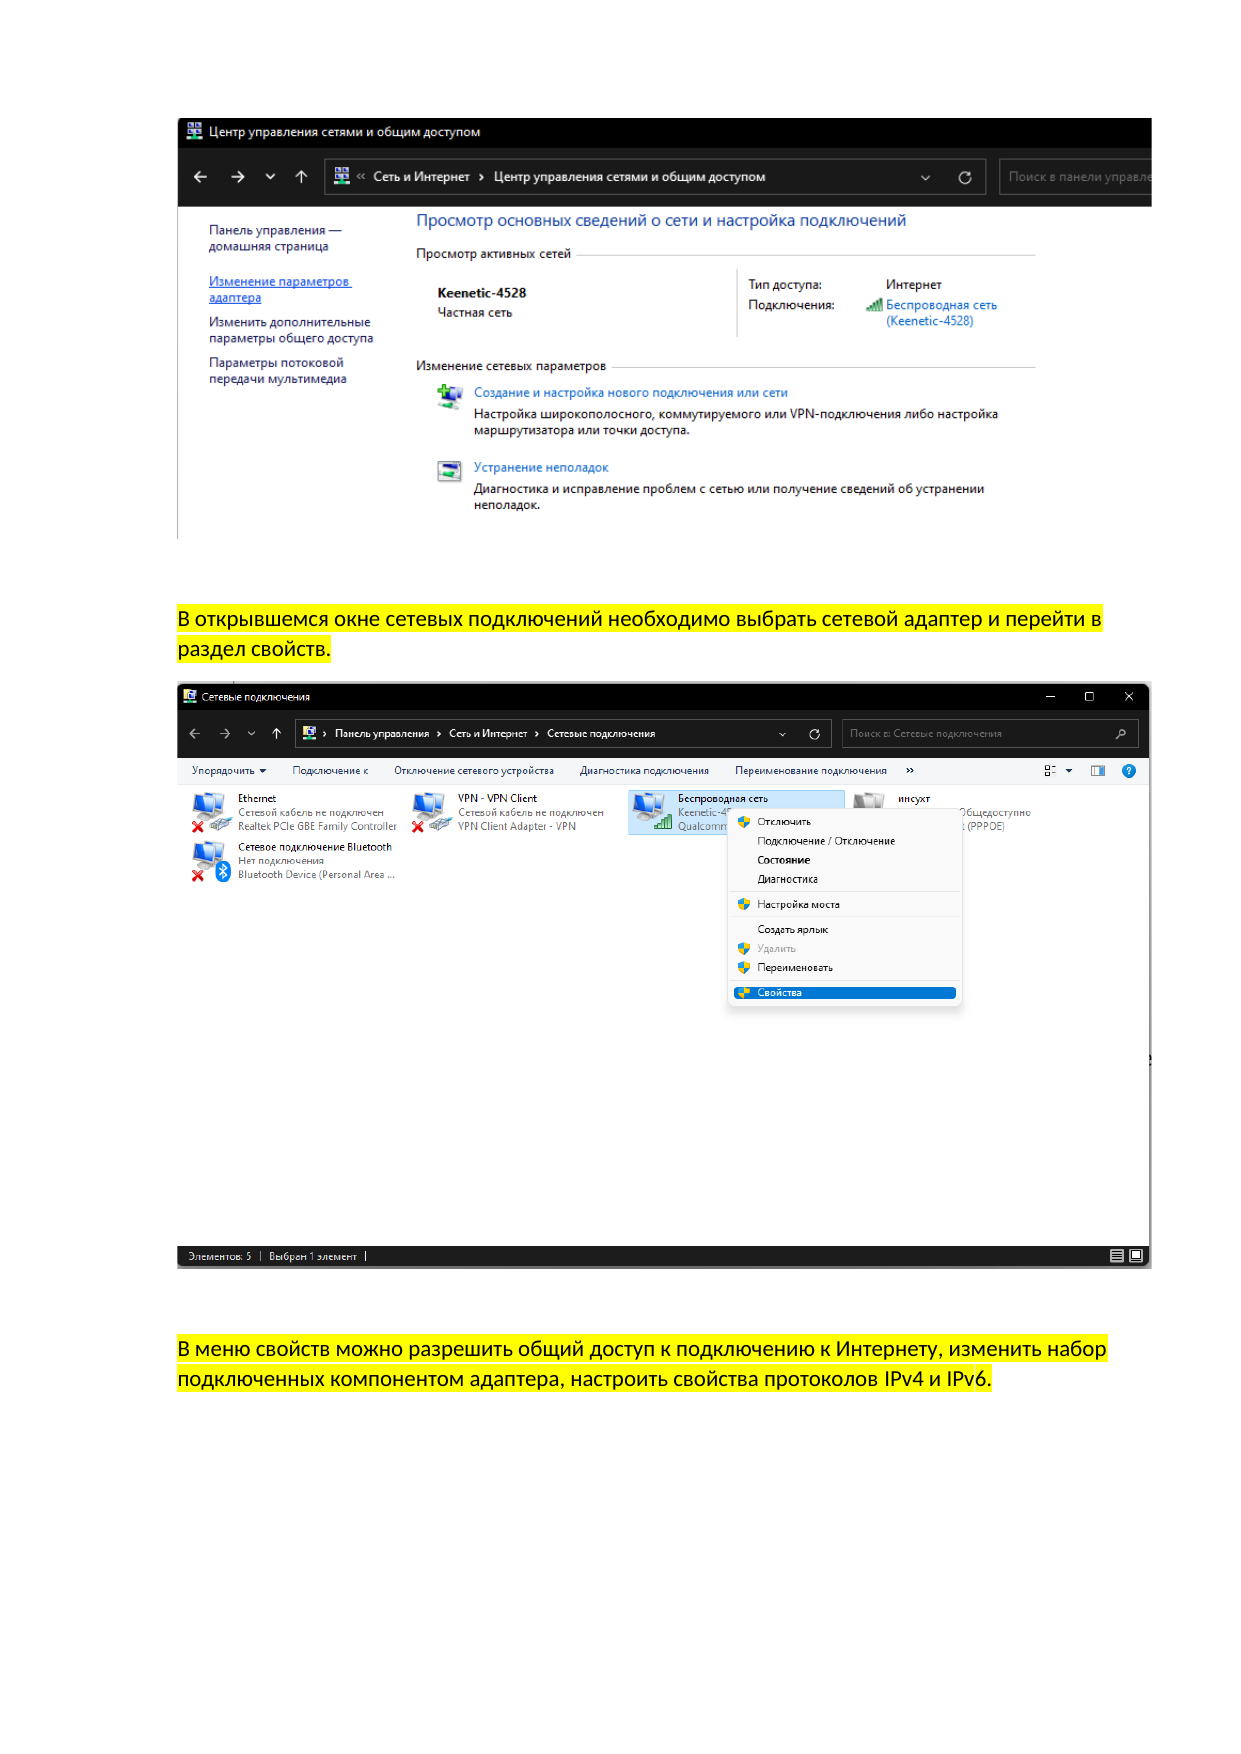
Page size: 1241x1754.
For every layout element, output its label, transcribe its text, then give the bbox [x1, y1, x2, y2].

text В открывшемся окне сетевых подключений необходимо выбрать сетевой адаптер и перейти в раздел свойств. [177, 604, 1152, 663]
text В меню свойств можно разрешить общий доступ к подключению к Интернету, изменить набор подключенных компонентом адаптера, настроить свойства протоколов IPv4 и IPv6. [177, 1334, 1152, 1392]
picture [177, 118, 1152, 539]
picture [177, 681, 1152, 1269]
